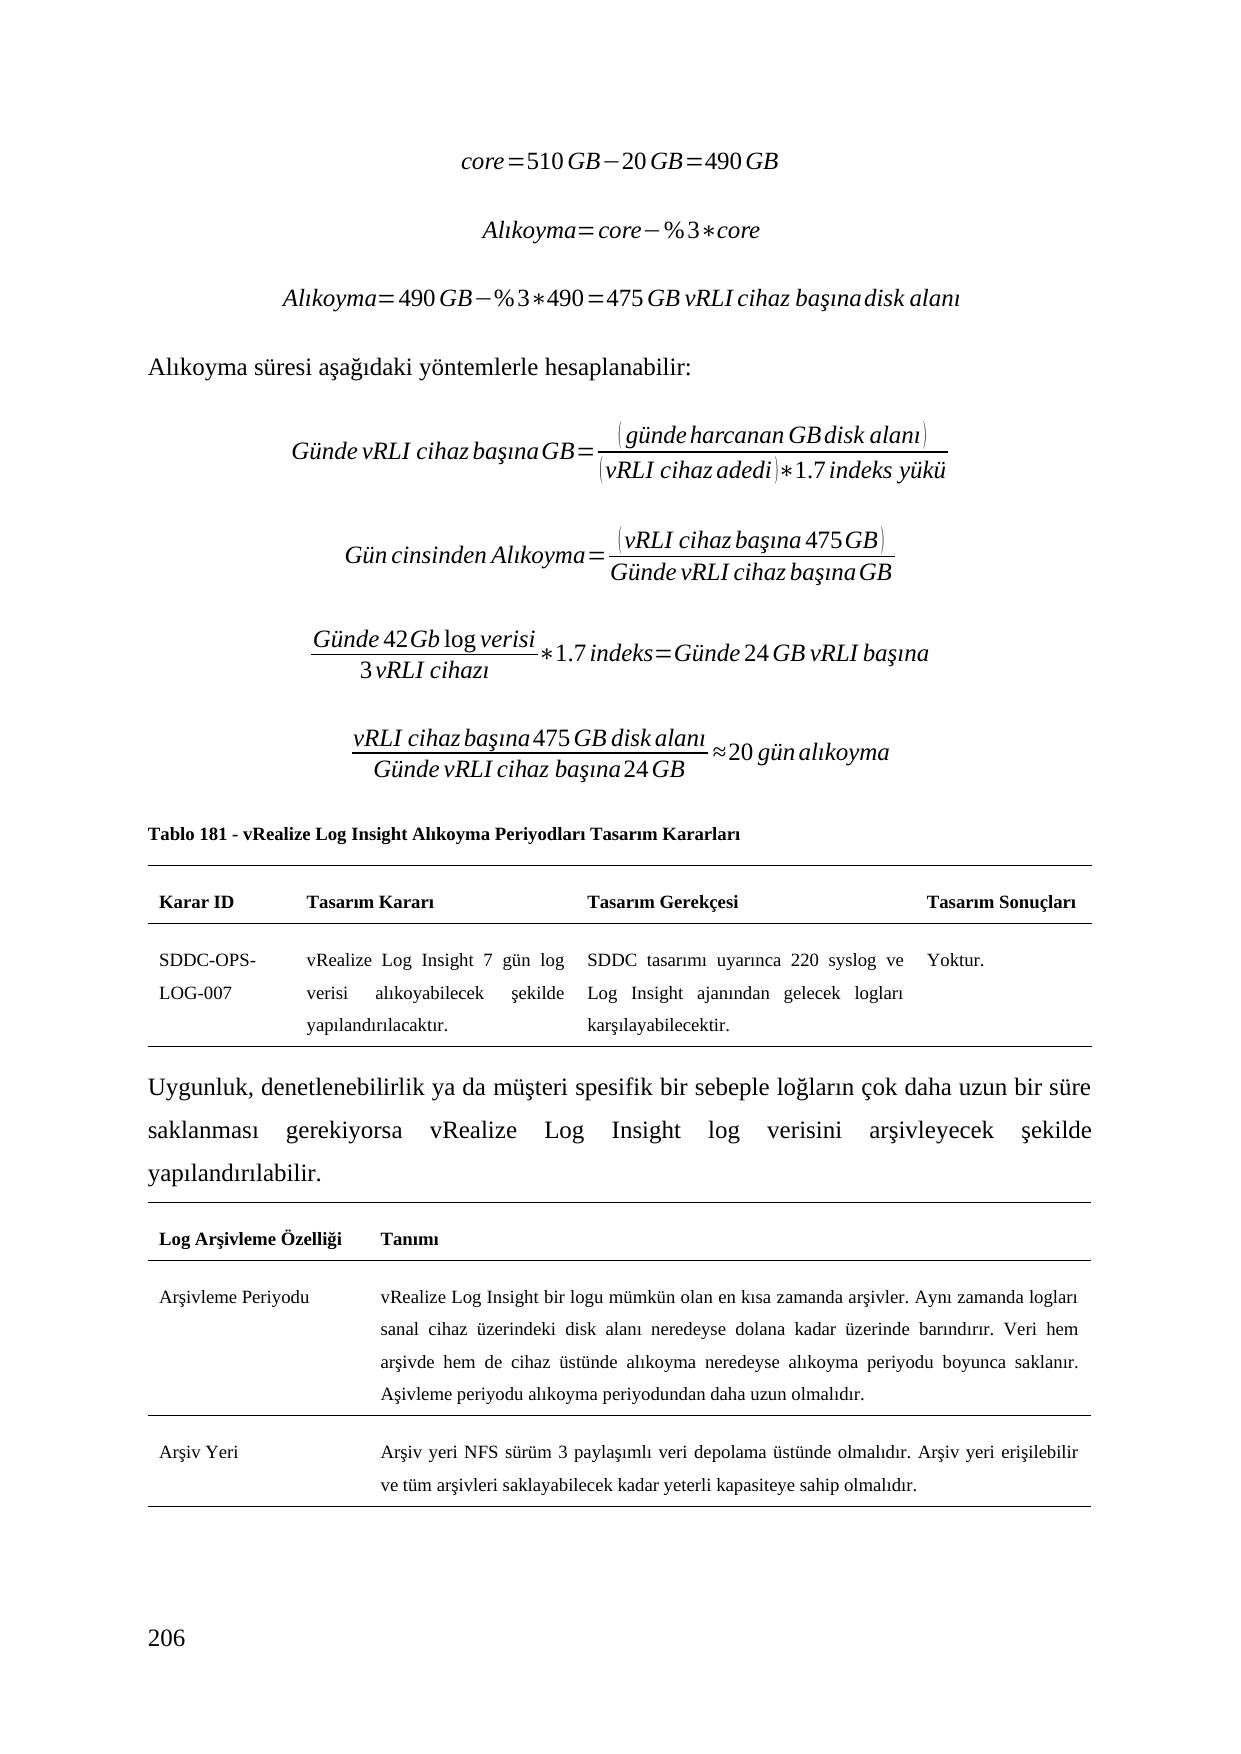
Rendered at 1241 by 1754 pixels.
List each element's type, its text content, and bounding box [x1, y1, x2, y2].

text Uygunluk, denetlenebilirlik ya da müşteri spesifik bir sebeple loğların çok daha uzun bir süre saklanması gerekiyorsa vRealize Log Insight log verisini arşivleyecek şekilde yapılandırılabilir. [148, 1072, 1093, 1187]
text Alıkoyma süresi aşağıdaki yöntemlerle hesaplanabilir: [148, 352, 1093, 381]
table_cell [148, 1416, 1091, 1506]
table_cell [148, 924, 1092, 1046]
text Tablo 181 - vRealize Log Insight Alıkoyma Periyodları Tasarım Kararları [148, 822, 1093, 844]
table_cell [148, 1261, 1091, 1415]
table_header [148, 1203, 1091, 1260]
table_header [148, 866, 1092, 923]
